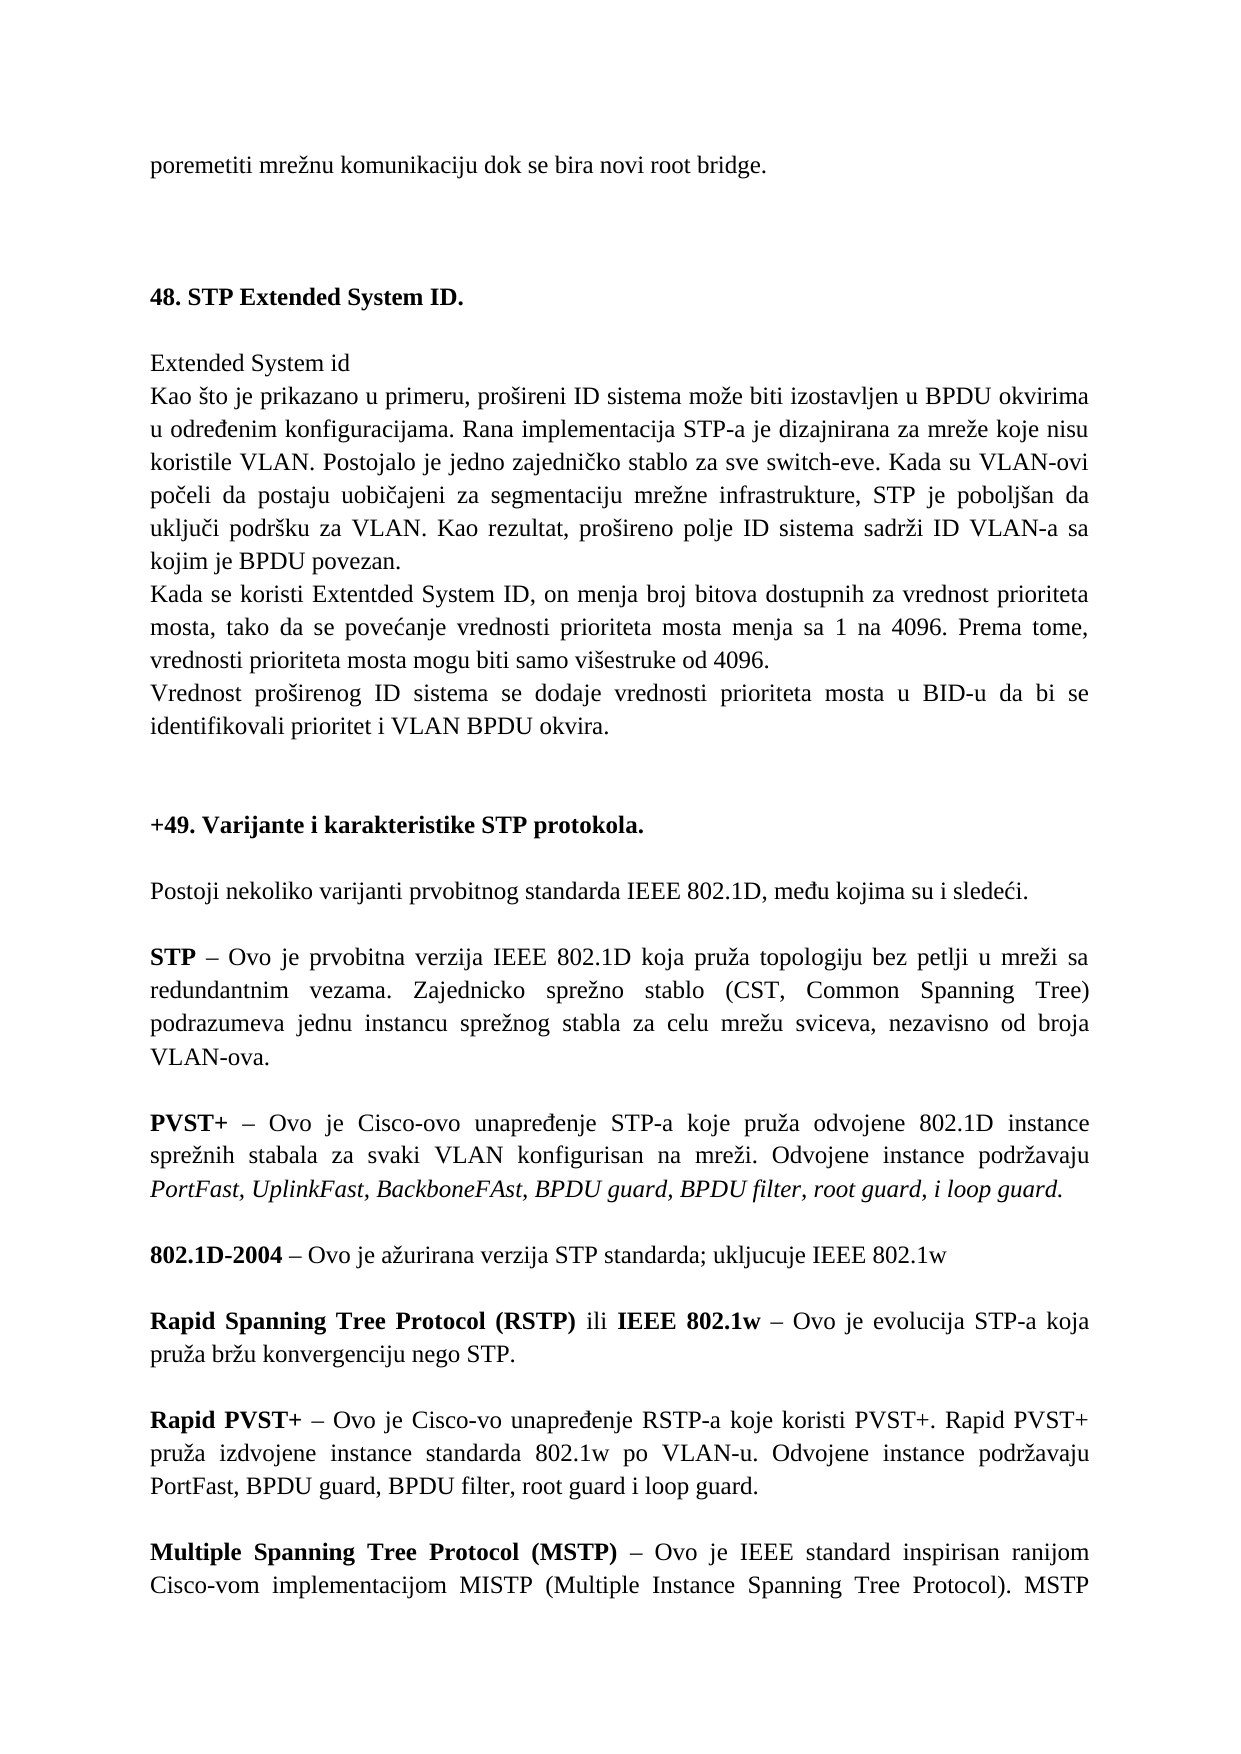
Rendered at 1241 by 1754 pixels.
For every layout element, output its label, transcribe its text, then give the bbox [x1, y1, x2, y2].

text Extended System id [150, 348, 1090, 377]
text 48. STP Extended System ID. [150, 282, 1090, 311]
text Rapid Spanning Tree Protocol (RSTP) ili IEEE 802.1w – Ovo je evolucija STP-a koja pruža bržu konvergenciju nego STP. [150, 1306, 1090, 1367]
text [150, 1537, 1090, 1599]
text Rapid PVST+ – Ovo je Cisco-vo unapređenje RSTP-a koje koristi PVST+. Rapid PVST+ pruža izdvojene instance standarda 802.1w po VLAN-u. Odvojene instance podržavaju PortFast, BPDU guard, BPDU filter, root guard i loop guard. [150, 1405, 1090, 1499]
text 802.1D-2004 – Ovo je ažurirana verzija STP standarda; ukljucuje IEEE 802.1w [150, 1240, 1090, 1268]
text PVST+ – Ovo je Cisco-ovo unapređenje STP-a koje pruža odvojene 802.1D instance sprežnih stabala za svaki VLAN konfigurisan na mreži. Odvojene instance podržavaju PortFast, UplinkFast, BackboneFAst, BPDU guard, BPDU filter, root guard, i loop guard. [150, 1108, 1090, 1202]
text Kao što je prikazano u primeru, prošireni ID sistema može biti izostavljen u BPDU okvirima u određenim konfiguracijama. Rana implementacija STP-a je dizajnirana za mreže koje nisu koristile VLAN. Postojalo je jedno zajedničko stablo za sve switch-eve. Kada su VLAN-ovi počeli da postaju uobičajeni za segmentaciju mrežne infrastrukture, STP je poboljšan da uključi podršku za VLAN. Kao rezultat, prošireno polje ID sistema sadrži ID VLAN-a sa kojim je BPDU povezan. [150, 381, 1090, 575]
text +49. Varijante i karakteristike STP protokola. [150, 810, 1090, 839]
text Postoji nekoliko varijanti prvobitnog standarda IEEE 802.1D, među kojima su i sledeći. [150, 876, 1090, 905]
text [150, 150, 1090, 179]
text Kada se koristi Extentded System ID, on menja broj bitova dostupnih za vrednost prioriteta mosta, tako da se povećanje vrednosti prioriteta mosta menja sa 1 na 4096. Prema tome, vrednosti prioriteta mosta mogu biti samo višestruke od 4096. [150, 579, 1090, 674]
text Vrednost proširenog ID sistema se dodaje vrednosti prioriteta mosta u BID-u da bi se identifikovali prioritet i VLAN BPDU okvira. [150, 678, 1090, 740]
text STP – Ovo je prvobitna verzija IEEE 802.1D koja pruža topologiju bez petlji u mreži sa redundantnim vezama. Zajednicko sprežno stablo (CST, Common Spanning Tree) podrazumeva jednu instancu sprežnog stabla za celu mrežu sviceva, nezavisno od broja VLAN-ova. [150, 942, 1090, 1070]
